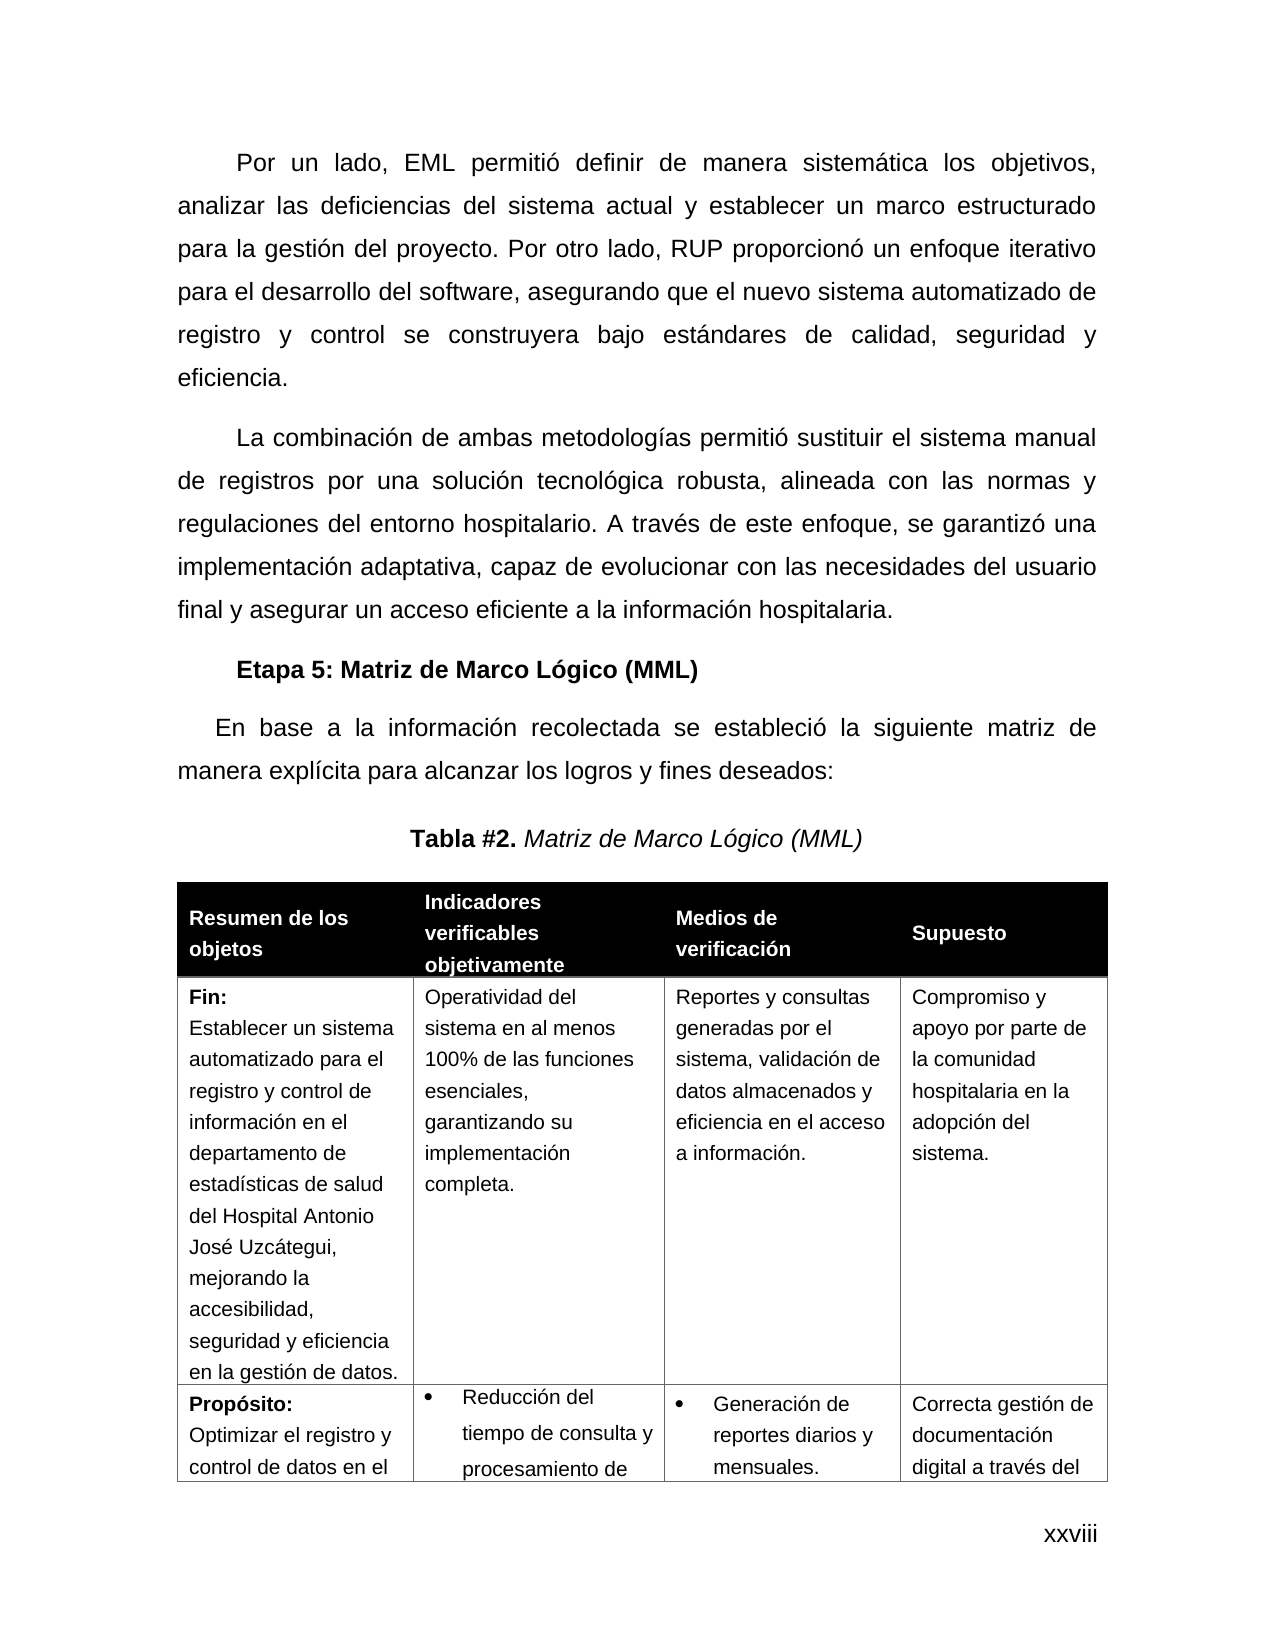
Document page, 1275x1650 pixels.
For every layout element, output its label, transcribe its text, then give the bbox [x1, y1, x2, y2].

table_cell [414, 1385, 664, 1481]
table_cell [901, 1385, 1107, 1481]
table_header Indicadores verificables objetivamente [414, 883, 664, 976]
text En base a la información recolectada se estableció la siguiente matriz de manera explícita para alcanzar los logros y fines deseados: [177, 713, 1098, 785]
text Por un lado, EML permitió definir de manera sistemática los objetivos, analizar las deficiencias del sistema actual y establecer un marco estructurado para la gestión del proyecto. Por otro lado, RUP proporcionó un enfoque iterativo para el desarrollo del software, asegurando que el nuevo sistema automatizado de registro y control se construyera bajo estándares de calidad, seguridad y eficiencia. [177, 148, 1098, 392]
table_header Medios de verificación [665, 883, 900, 976]
table_header Resumen de los objetos [178, 883, 413, 976]
table_header Supuesto [901, 883, 1107, 976]
text La combinación de ambas metodologías permitió sustituir el sistema manual de registros por una solución tecnológica robusta, alineada con las normas y regulaciones del entorno hospitalario. A través de este enfoque, se garantizó una implementación adaptativa, capaz de evolucionar con las necesidades del usuario final y asegurar un acceso eficiente a la información hospitalaria. [177, 423, 1098, 624]
table_cell Operatividad del sistema en al menos 100% de las funciones esenciales, garantizando su implementación completa. [414, 978, 664, 1384]
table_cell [665, 1385, 900, 1481]
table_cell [178, 1385, 413, 1481]
text Tabla #2. Matriz de Marco Lógico (MML) [177, 824, 1098, 853]
table_cell Fin: Establecer un sistema automatizado para el registro y control de información en el departamento de estadísticas de salud del Hospital Antonio José Uzcátegui, mejorando la accesibilidad, seguridad y eficiencia en la gestión de datos. [178, 978, 413, 1384]
table_cell Reportes y consultas generadas por el sistema, validación de datos almacenados y eficiencia en el acceso a información. [665, 978, 900, 1384]
subtitle Etapa 5: Matriz de Marco Lógico (MML) [236, 655, 1098, 684]
table_cell Compromiso y apoyo por parte de la comunidad hospitalaria en la adopción del sistema. [901, 978, 1107, 1384]
